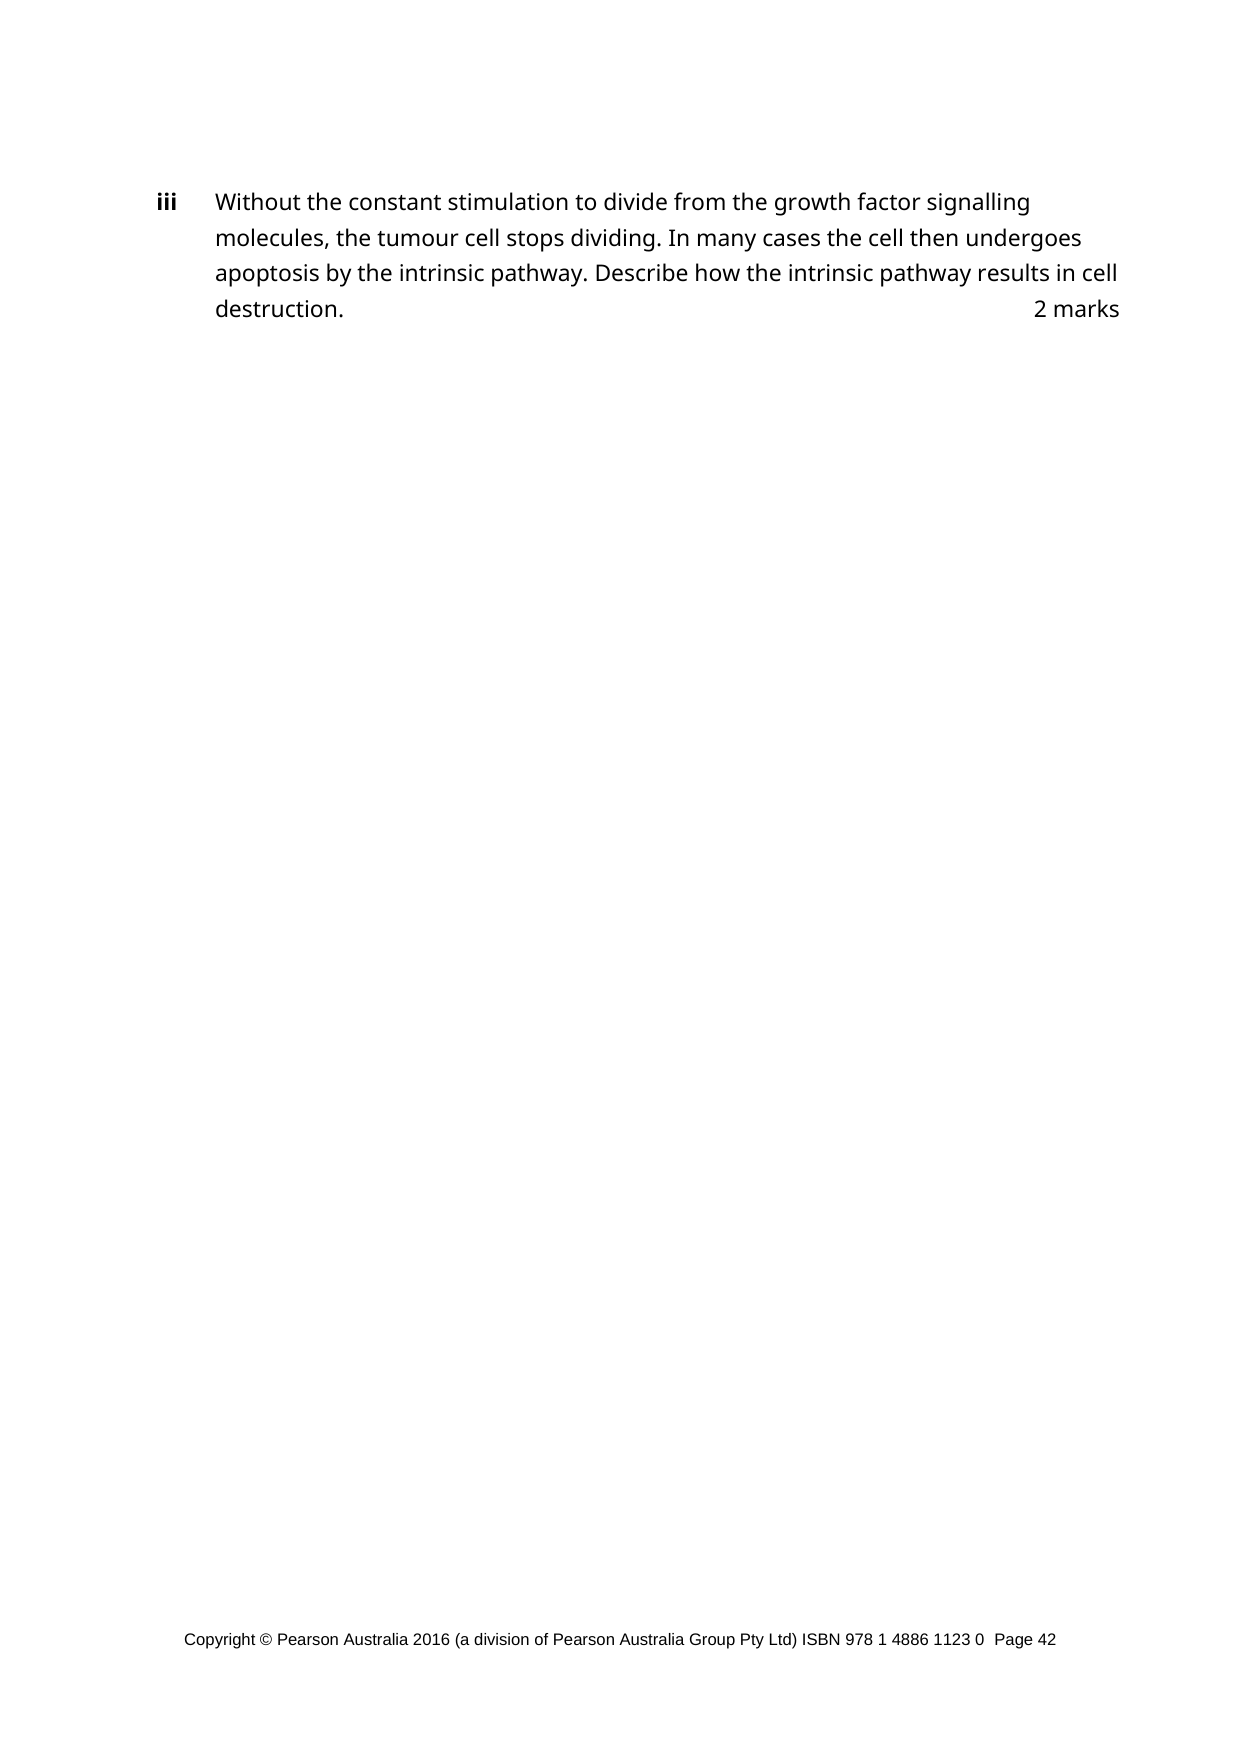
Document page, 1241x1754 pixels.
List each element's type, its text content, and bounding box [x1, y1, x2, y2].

text Without the constant stimulation to divide from the growth factor signalling molecules, the tumour cell stops dividing. In many cases the cell then undergoes apoptosis by the intrinsic pathway. Describe how the intrinsic pathway results in cell destruction. 2 marks [177, 186, 1152, 324]
